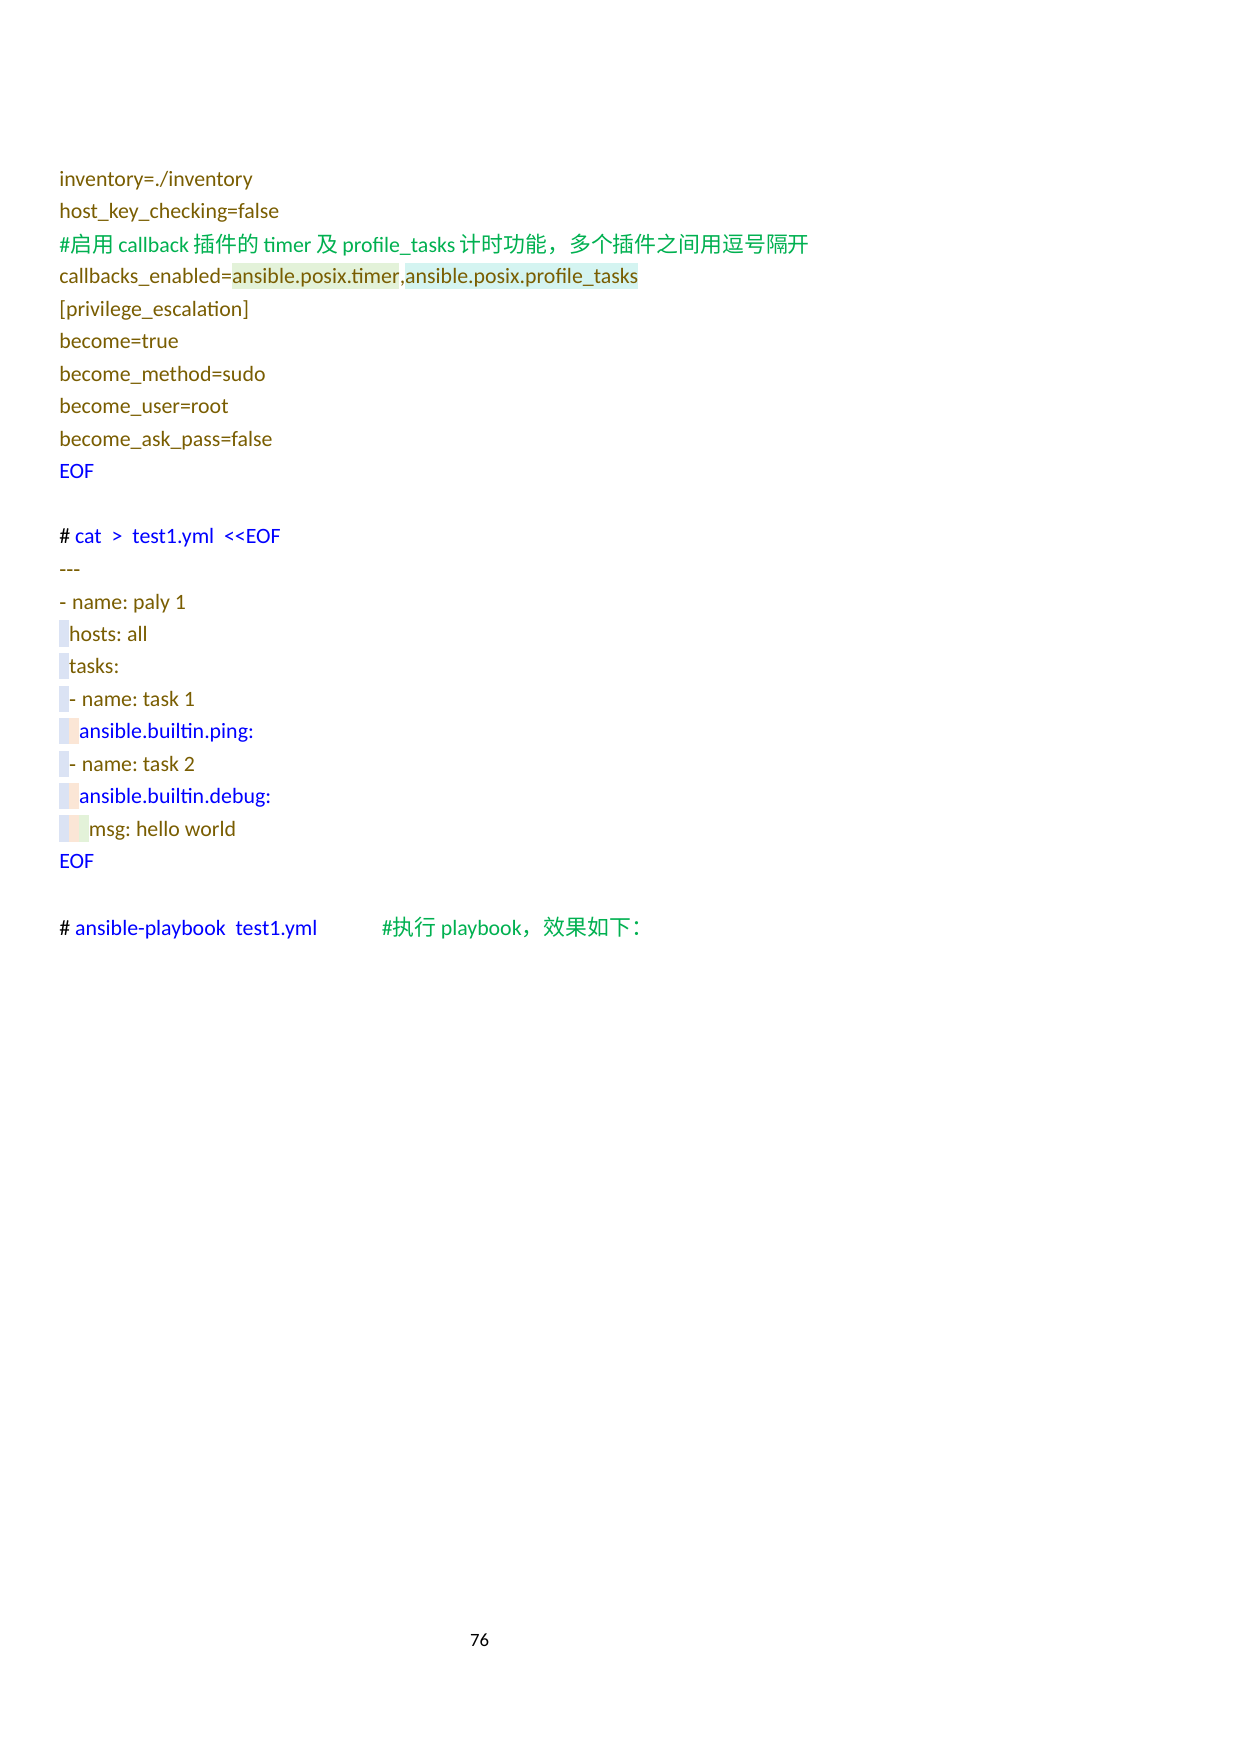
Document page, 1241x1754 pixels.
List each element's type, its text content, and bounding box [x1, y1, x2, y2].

text - name: task 1 [59, 682, 1181, 714]
text become_ask_pass=false [59, 422, 1181, 454]
text tasks: [59, 649, 1181, 682]
text - name: task 2 [59, 747, 1181, 779]
text host_key_checking=false [59, 194, 1181, 227]
text - name: paly 1 [59, 584, 1181, 617]
text become_user=root [59, 389, 1181, 422]
text # cat > test1.yml <<EOF [59, 519, 1181, 552]
text callbacks_enabled=ansible.posix.timer,ansible.posix.profile_tasks [59, 259, 1181, 292]
text [privilege_escalation] [59, 292, 1181, 324]
text inventory=./inventory [59, 162, 1181, 194]
text ansible.builtin.ping: [59, 714, 1181, 747]
text msg: hello world [59, 812, 1181, 844]
text hosts: all [59, 617, 1181, 649]
text # ansible-playbook test1.yml #执行playbook，效果如下： [59, 909, 1181, 942]
text ansible.builtin.debug: [59, 779, 1181, 812]
text --- [59, 552, 1181, 584]
text EOF [59, 844, 1181, 877]
text #启用callback插件的timer及profile_tasks计时功能，多个插件之间用逗号隔开 [59, 227, 1181, 259]
text become=true [59, 324, 1181, 357]
text become_method=sudo [59, 357, 1181, 389]
text EOF [59, 454, 1181, 487]
